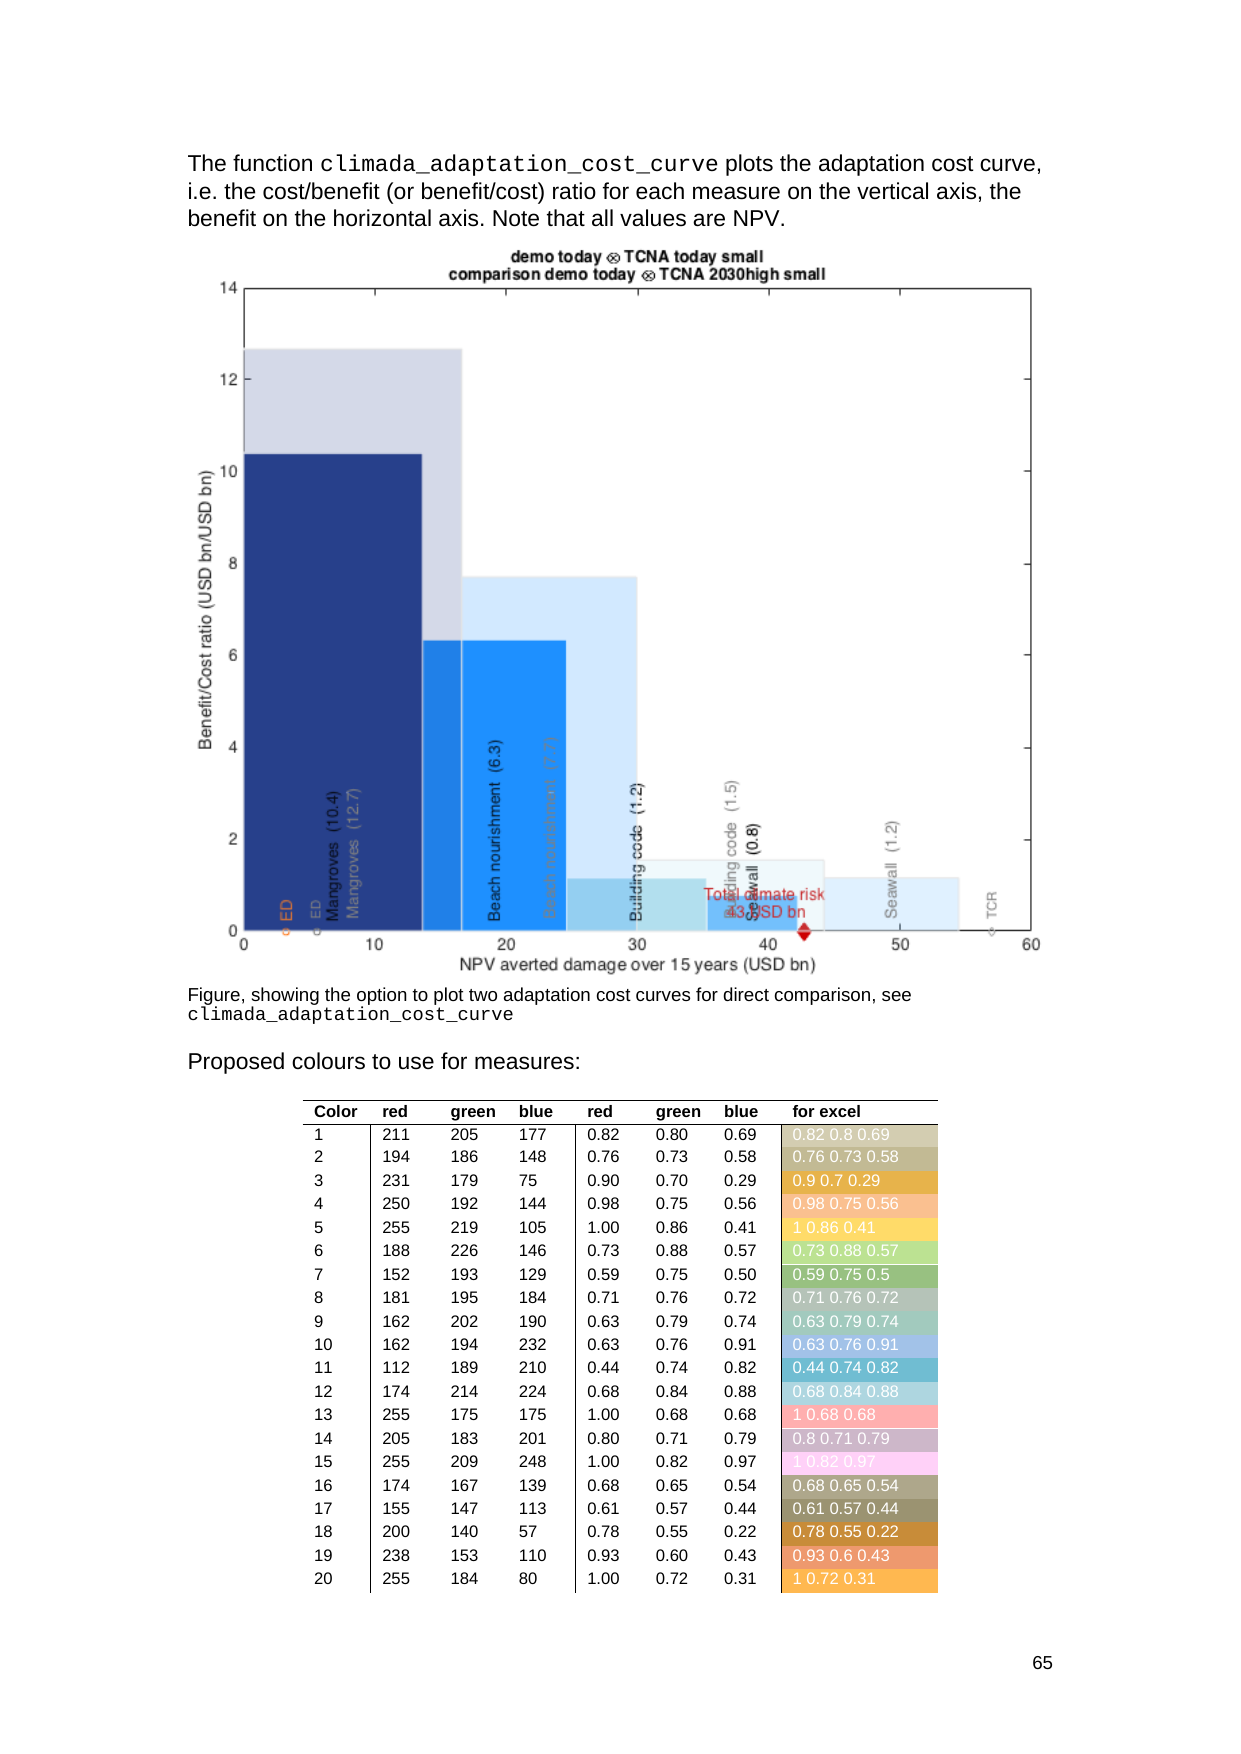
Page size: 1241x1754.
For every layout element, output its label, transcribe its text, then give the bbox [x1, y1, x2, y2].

table_cell 219 [439, 1218, 507, 1241]
table_cell 14 [303, 1429, 370, 1452]
table_cell 248 [508, 1452, 575, 1475]
table_cell 0.93 [576, 1546, 644, 1569]
table_cell 0.78 0.55 0.22 [782, 1522, 938, 1546]
table_cell 15 [303, 1452, 370, 1475]
table_cell 0.63 0.79 0.74 [782, 1311, 938, 1335]
table_cell 0.75 [644, 1265, 713, 1288]
table_cell 186 [439, 1147, 507, 1171]
table_cell 148 [508, 1147, 575, 1171]
table_header red [576, 1101, 644, 1124]
text Figure, showing the option to plot two adaptation cost curves for direct comparison, see climada_adaptation_cost_curve [187, 984, 1053, 1026]
table_cell 162 [371, 1335, 439, 1358]
table_header green [439, 1101, 507, 1124]
table_cell 57 [508, 1522, 575, 1546]
table_cell 0.68 [576, 1475, 644, 1499]
table_cell 205 [439, 1125, 507, 1147]
table_cell 193 [439, 1265, 507, 1288]
table_cell 1 0.82 0.97 [782, 1452, 938, 1475]
table_cell 211 [371, 1125, 439, 1147]
table_cell 0.68 0.65 0.54 [782, 1475, 938, 1499]
table_cell 0.69 [713, 1125, 781, 1147]
table_cell 0.74 [644, 1358, 713, 1382]
table_cell 174 [371, 1475, 439, 1499]
table_cell 19 [303, 1546, 370, 1569]
table_cell 0.61 [576, 1499, 644, 1522]
table_cell 0.50 [713, 1265, 781, 1288]
table_cell 0.86 [644, 1218, 713, 1241]
table_cell 1.00 [576, 1405, 644, 1428]
table_cell 0.59 [576, 1265, 644, 1288]
table_cell 0.72 [644, 1569, 713, 1593]
table_cell 1.00 [576, 1452, 644, 1475]
table_cell 250 [371, 1194, 439, 1218]
table_cell 209 [439, 1452, 507, 1475]
table_cell 4 [303, 1194, 370, 1218]
table_cell 13 [303, 1405, 370, 1428]
table_header for excel [781, 1101, 938, 1124]
table_cell 139 [508, 1475, 575, 1499]
table_cell 238 [371, 1546, 439, 1569]
table_cell 0.68 [576, 1382, 644, 1405]
table_cell 0.57 [644, 1499, 713, 1522]
table_cell 113 [508, 1499, 575, 1522]
table_cell 0.93 0.6 0.43 [782, 1546, 938, 1569]
table_cell 0.68 0.84 0.88 [782, 1382, 938, 1405]
table_cell 194 [439, 1335, 507, 1358]
table_cell 6 [303, 1241, 370, 1264]
table_cell 80 [508, 1569, 575, 1593]
table_cell 12 [303, 1382, 370, 1405]
table_cell 1.00 [576, 1569, 644, 1593]
table_cell 232 [508, 1335, 575, 1358]
table_header blue [508, 1101, 576, 1124]
table_cell 3 [303, 1171, 370, 1194]
table_cell 10 [303, 1335, 370, 1358]
table_cell 188 [371, 1241, 439, 1264]
table_cell 0.80 [644, 1125, 713, 1147]
table_cell 0.68 [644, 1405, 713, 1428]
table_cell 110 [508, 1546, 575, 1569]
table_cell 0.58 [713, 1147, 781, 1171]
table_cell 0.54 [713, 1475, 781, 1499]
table_cell 144 [508, 1194, 575, 1218]
table_cell 5 [303, 1218, 370, 1241]
table_cell 224 [508, 1382, 575, 1405]
table_cell 189 [439, 1358, 507, 1382]
table_cell 0.44 [713, 1499, 781, 1522]
table_cell 0.31 [713, 1569, 781, 1593]
table_cell 0.8 0.71 0.79 [782, 1429, 938, 1452]
table_cell 174 [371, 1382, 439, 1405]
table_cell 0.97 [713, 1452, 781, 1475]
table_cell 0.98 0.75 0.56 [782, 1194, 938, 1218]
table_cell 17 [303, 1499, 370, 1522]
table_cell 231 [371, 1171, 439, 1194]
picture [187, 231, 1052, 984]
table_cell 0.75 [644, 1194, 713, 1218]
text The function climada_adaptation_cost_curve plots the adaptation cost curve, i.e. the cost/benefit (or benefit/cost) ratio for each measure on the vertical axis, the benefit on the horizontal axis. Note that all values are NPV. [187, 150, 1053, 231]
table_cell 255 [371, 1218, 439, 1241]
table_cell 0.55 [644, 1522, 713, 1546]
table_cell 0.91 [713, 1335, 781, 1358]
table_cell 177 [508, 1125, 575, 1147]
table_cell 0.63 [576, 1311, 644, 1335]
table_cell 0.44 0.74 0.82 [782, 1358, 938, 1382]
table_cell 0.22 [713, 1522, 781, 1546]
table_cell 7 [303, 1265, 370, 1288]
table_cell 0.88 [713, 1382, 781, 1405]
table_cell 0.72 [713, 1288, 781, 1311]
table_cell 175 [508, 1405, 575, 1428]
table_cell 105 [508, 1218, 575, 1241]
table_cell 0.9 0.7 0.29 [782, 1171, 938, 1194]
table_cell 201 [508, 1429, 575, 1452]
table_cell 195 [439, 1288, 507, 1311]
table_cell 175 [439, 1405, 507, 1428]
table_cell 0.80 [576, 1429, 644, 1452]
table_cell 255 [371, 1405, 439, 1428]
table_cell 152 [371, 1265, 439, 1288]
table_cell 20 [303, 1569, 370, 1593]
table_cell 153 [439, 1546, 507, 1569]
table_header Color [303, 1101, 371, 1124]
table_cell 0.71 [576, 1288, 644, 1311]
table_cell 0.74 [713, 1311, 781, 1335]
table_cell 0.79 [644, 1311, 713, 1335]
table_cell 0.73 [576, 1241, 644, 1264]
table_cell 0.63 0.76 0.91 [782, 1335, 938, 1358]
text Proposed colours to use for measures: [187, 1048, 1053, 1074]
table_cell 0.76 [576, 1147, 644, 1171]
table_cell 0.63 [576, 1335, 644, 1358]
table_cell 0.56 [713, 1194, 781, 1218]
table_cell 0.68 [713, 1405, 781, 1428]
table_cell 129 [508, 1265, 575, 1288]
table_cell 0.88 [644, 1241, 713, 1264]
table_cell 0.76 [644, 1335, 713, 1358]
table_cell 162 [371, 1311, 439, 1335]
table_cell 155 [371, 1499, 439, 1522]
table_cell 255 [371, 1452, 439, 1475]
table_cell 0.90 [576, 1171, 644, 1194]
table_cell 146 [508, 1241, 575, 1264]
table_cell 184 [439, 1569, 507, 1593]
table_cell 147 [439, 1499, 507, 1522]
table_cell 0.98 [576, 1194, 644, 1218]
table_cell 1 0.86 0.41 [782, 1218, 938, 1241]
table_cell 0.82 [713, 1358, 781, 1382]
table_cell 226 [439, 1241, 507, 1264]
table_cell 184 [508, 1288, 575, 1311]
table_cell 0.76 0.73 0.58 [782, 1147, 938, 1171]
table_cell 181 [371, 1288, 439, 1311]
table_cell 0.78 [576, 1522, 644, 1546]
table_cell 0.76 [644, 1288, 713, 1311]
table_cell 192 [439, 1194, 507, 1218]
table_cell 1.00 [576, 1218, 644, 1241]
table_cell 0.57 [713, 1241, 781, 1264]
table_cell 0.73 0.88 0.57 [782, 1241, 938, 1264]
table_cell 167 [439, 1475, 507, 1499]
table_cell 190 [508, 1311, 575, 1335]
table_cell 2 [303, 1147, 370, 1171]
table_cell 194 [371, 1147, 439, 1171]
table_cell 210 [508, 1358, 575, 1382]
table_cell 9 [303, 1311, 370, 1335]
table_cell 0.41 [713, 1218, 781, 1241]
table_cell 0.29 [713, 1171, 781, 1194]
table_cell 202 [439, 1311, 507, 1335]
table_cell 0.84 [644, 1382, 713, 1405]
table_cell 8 [303, 1288, 370, 1311]
table_cell 1 0.68 0.68 [782, 1405, 938, 1428]
table_cell 0.82 [644, 1452, 713, 1475]
table_cell 18 [303, 1522, 370, 1546]
table_cell 0.65 [644, 1475, 713, 1499]
table_cell 140 [439, 1522, 507, 1546]
table_cell 0.44 [576, 1358, 644, 1382]
table_cell 0.70 [644, 1171, 713, 1194]
table_cell 11 [303, 1358, 370, 1382]
table_cell 112 [371, 1358, 439, 1382]
table_cell 0.71 [644, 1429, 713, 1452]
table_cell 255 [371, 1569, 439, 1593]
table_cell 183 [439, 1429, 507, 1452]
table_cell 0.73 [644, 1147, 713, 1171]
table_cell 0.79 [713, 1429, 781, 1452]
table_cell 0.82 0.8 0.69 [782, 1125, 938, 1147]
table_cell 0.82 [576, 1125, 644, 1147]
table_cell 0.61 0.57 0.44 [782, 1499, 938, 1522]
table_header blue [713, 1101, 781, 1124]
table_cell 1 0.72 0.31 [782, 1569, 938, 1593]
table_cell 205 [371, 1429, 439, 1452]
table_header green [644, 1101, 713, 1124]
table_cell 0.71 0.76 0.72 [782, 1288, 938, 1311]
table_cell 1 [303, 1125, 370, 1147]
table_cell 0.60 [644, 1546, 713, 1569]
table_cell 0.59 0.75 0.5 [782, 1265, 938, 1288]
table_cell 200 [371, 1522, 439, 1546]
table_cell 75 [508, 1171, 575, 1194]
table_header red [371, 1101, 439, 1124]
table_cell 0.43 [713, 1546, 781, 1569]
table_cell 16 [303, 1475, 370, 1499]
table_cell 179 [439, 1171, 507, 1194]
table_cell 214 [439, 1382, 507, 1405]
